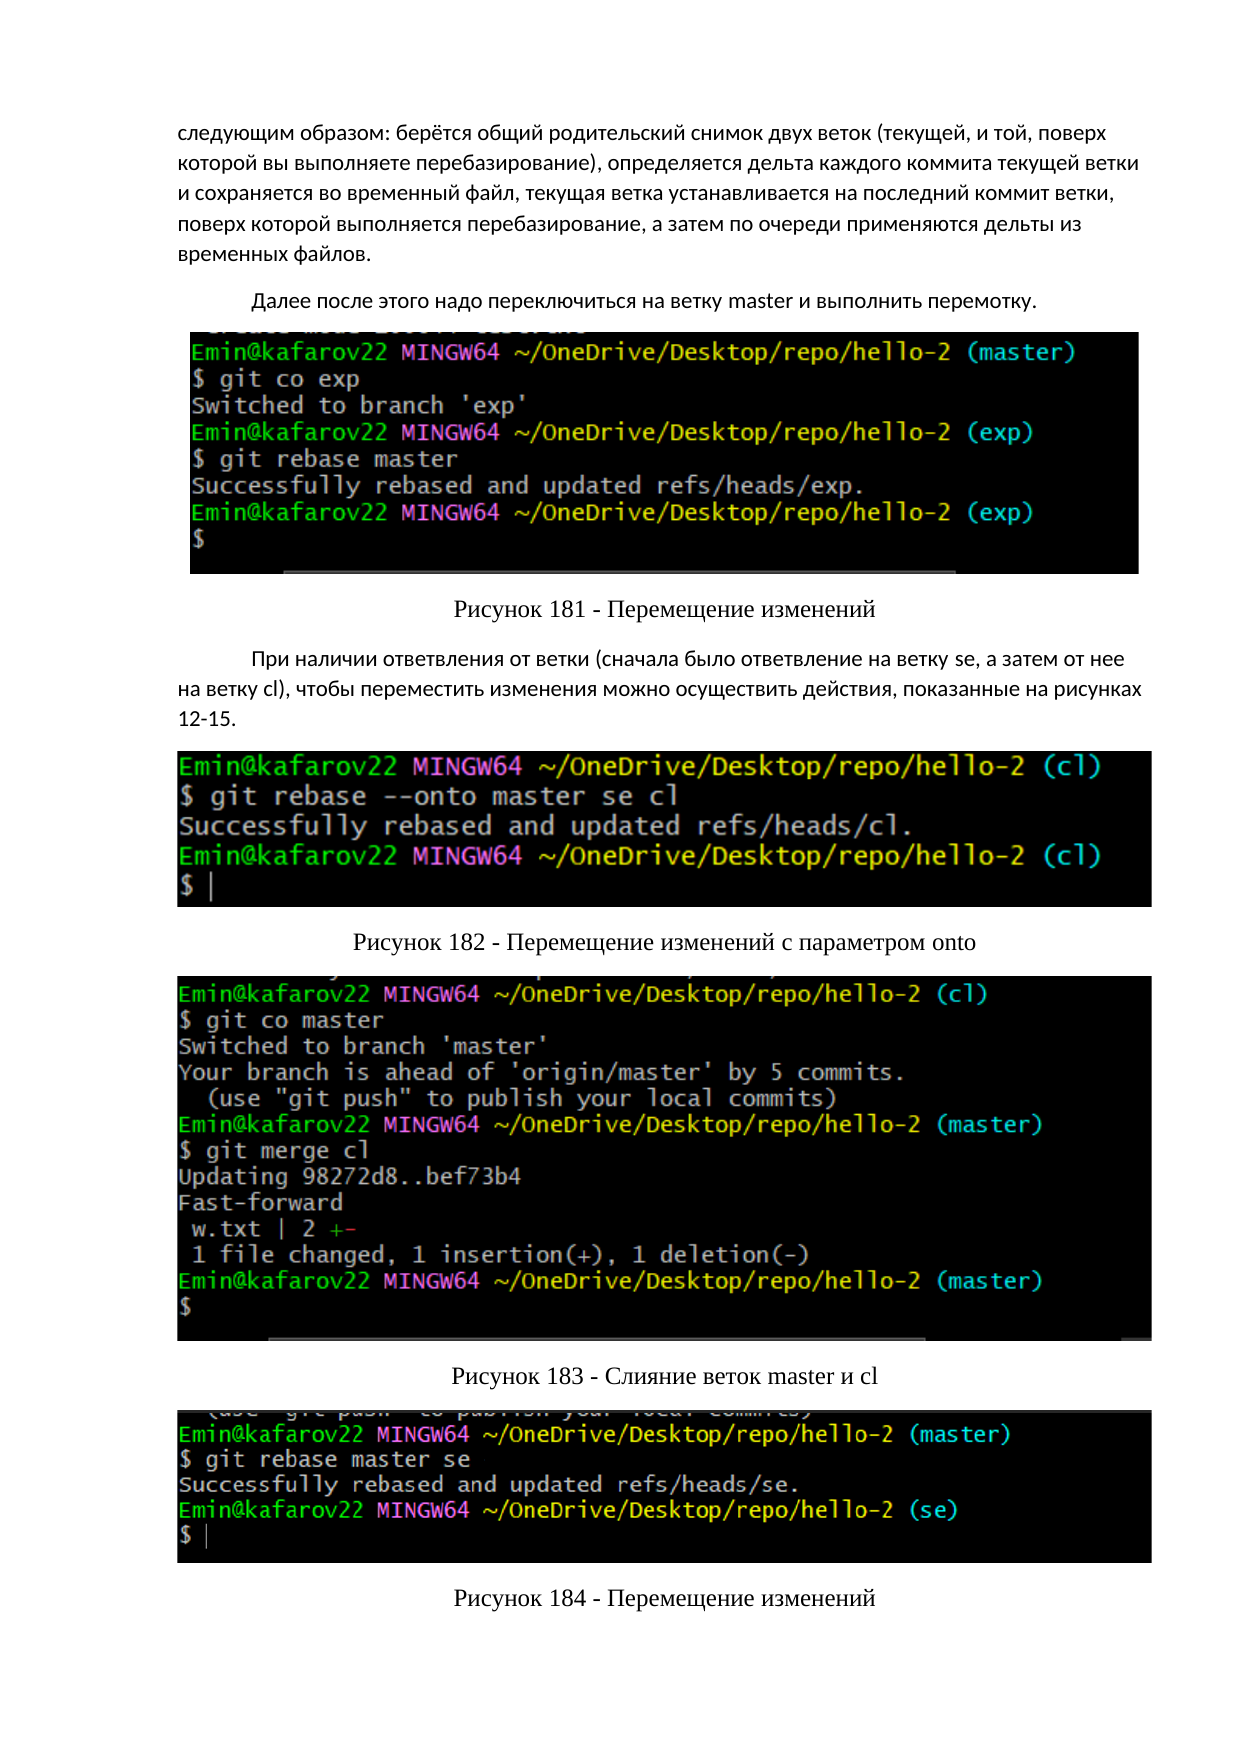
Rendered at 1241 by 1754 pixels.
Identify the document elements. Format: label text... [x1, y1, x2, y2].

text При наличии ответвления от ветки (сначала было ответвление на ветку se, а затем от нее на ветку cl), чтобы переместить изменения можно осуществить действия, показанные на рисунках 12-15. [177, 644, 1152, 732]
text Рисунок 184 - Перемещение изменений [177, 1583, 1152, 1612]
text Рисунок 181 - Перемещение изменений [177, 594, 1152, 623]
picture [190, 332, 1139, 574]
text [177, 118, 1152, 267]
picture [177, 751, 1152, 907]
text Рисунок 182 - Перемещение изменений с параметром onto [177, 927, 1152, 956]
text Рисунок 183 - Слияние веток master и cl [177, 1361, 1152, 1390]
picture [177, 976, 1152, 1341]
text Далее после этого надо переключиться на ветку master и выполнить перемотку. [177, 286, 1152, 314]
picture [177, 1410, 1152, 1563]
